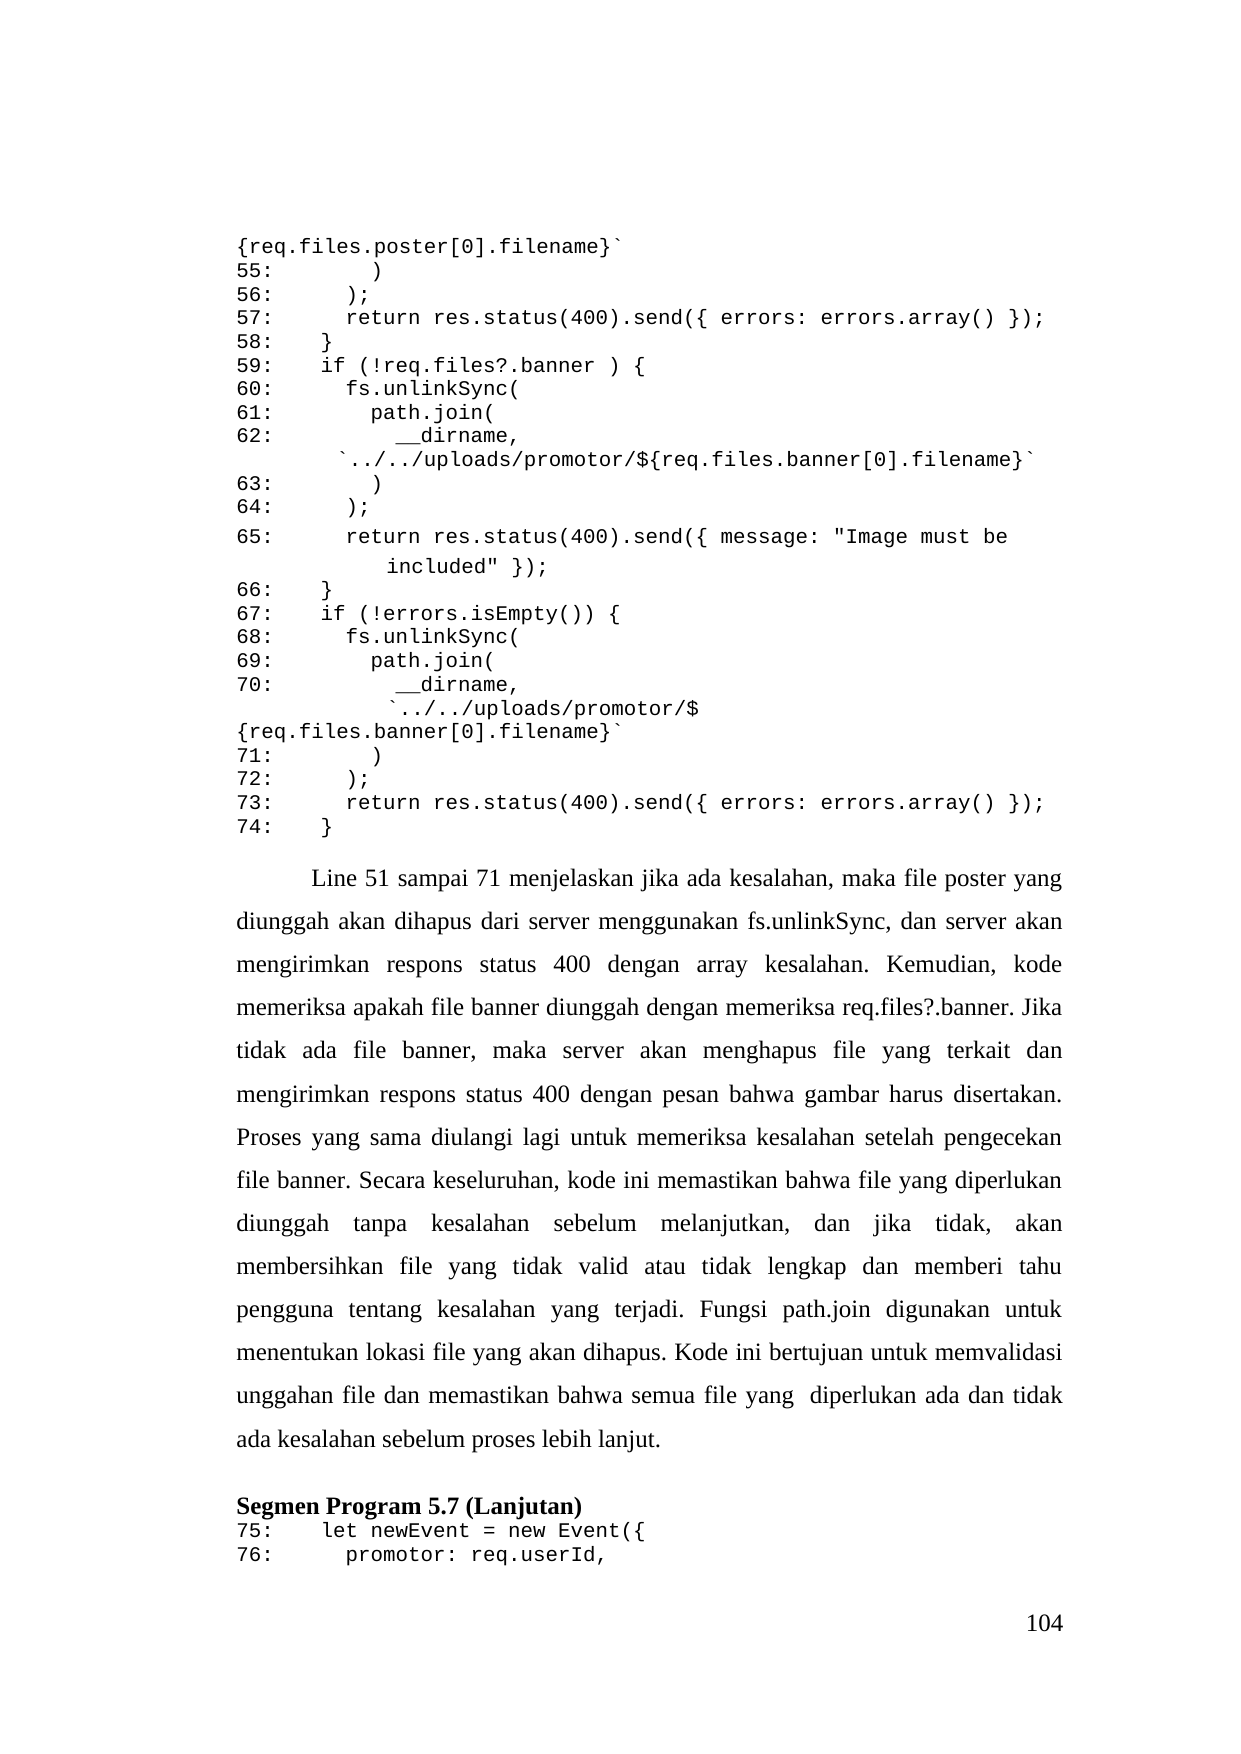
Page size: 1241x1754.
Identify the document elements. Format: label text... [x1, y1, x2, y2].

list ) [236, 260, 1063, 284]
list return res.status(400).send({ message: "Image must be included" }); [236, 520, 1063, 579]
list __dirname, [236, 426, 1063, 449]
list return res.status(400).send({ errors: errors.array() }); [236, 792, 1063, 816]
list return res.status(400).send({ errors: errors.array() }); [236, 307, 1063, 331]
text Segmen Program 5.7 (Lanjutan) [236, 1491, 1063, 1520]
text Line 51 sampai 71 menjelaskan jika ada kesalahan, maka file poster yang diunggah akan dihapus dari server menggunakan fs.unlinkSync, dan server akan mengirimkan respons status 400 dengan array kesalahan. Kemudian, kode memeriksa apakah file banner diunggah dengan memeriksa req.files?.banner. Jika tidak ada file banner, maka server akan menghapus file yang terkait dan mengirimkan respons status 400 dengan pesan bahwa gambar harus disertakan. Proses yang sama diulangi lagi untuk memeriksa kesalahan setelah pengecekan file banner. Secara keseluruhan, kode ini memastikan bahwa file yang diperlukan diunggah tanpa kesalahan sebelum melanjutkan, dan jika tidak, akan membersihkan file yang tidak valid atau tidak lengkap dan memberi tahu pengguna tentang kesalahan yang terjadi. Fungsi path.join digunakan untuk menentukan lokasi file yang akan dihapus. Kode ini bertujuan untuk memvalidasi unggahan file dan memastikan bahwa semua file yang diperlukan ada dan tidak ada kesalahan sebelum proses lebih lanjut. [236, 863, 1063, 1453]
list fs.unlinkSync( [236, 627, 1063, 650]
text `../../uploads/promotor/${req.files.banner[0].filename}` [236, 697, 1063, 745]
list } [236, 579, 1063, 603]
list fs.unlinkSync( [236, 378, 1063, 402]
list } [236, 331, 1063, 354]
text `../../uploads/promotor/${req.files.banner[0].filename}` [236, 449, 1063, 473]
list path.join( [236, 650, 1063, 674]
list if (!errors.isEmpty()) { [236, 603, 1063, 627]
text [236, 236, 1063, 260]
list let newEvent = new Event({ [236, 1520, 1063, 1544]
list if (!req.files?.banner ) { [236, 354, 1063, 378]
list ); [236, 284, 1063, 307]
list ) [236, 745, 1063, 768]
list ); [236, 768, 1063, 792]
list ); [236, 496, 1063, 520]
list path.join( [236, 402, 1063, 426]
list } [236, 816, 1063, 839]
list __dirname, [236, 674, 1063, 697]
list ) [236, 473, 1063, 496]
list promotor: req.userId, [236, 1544, 1063, 1567]
